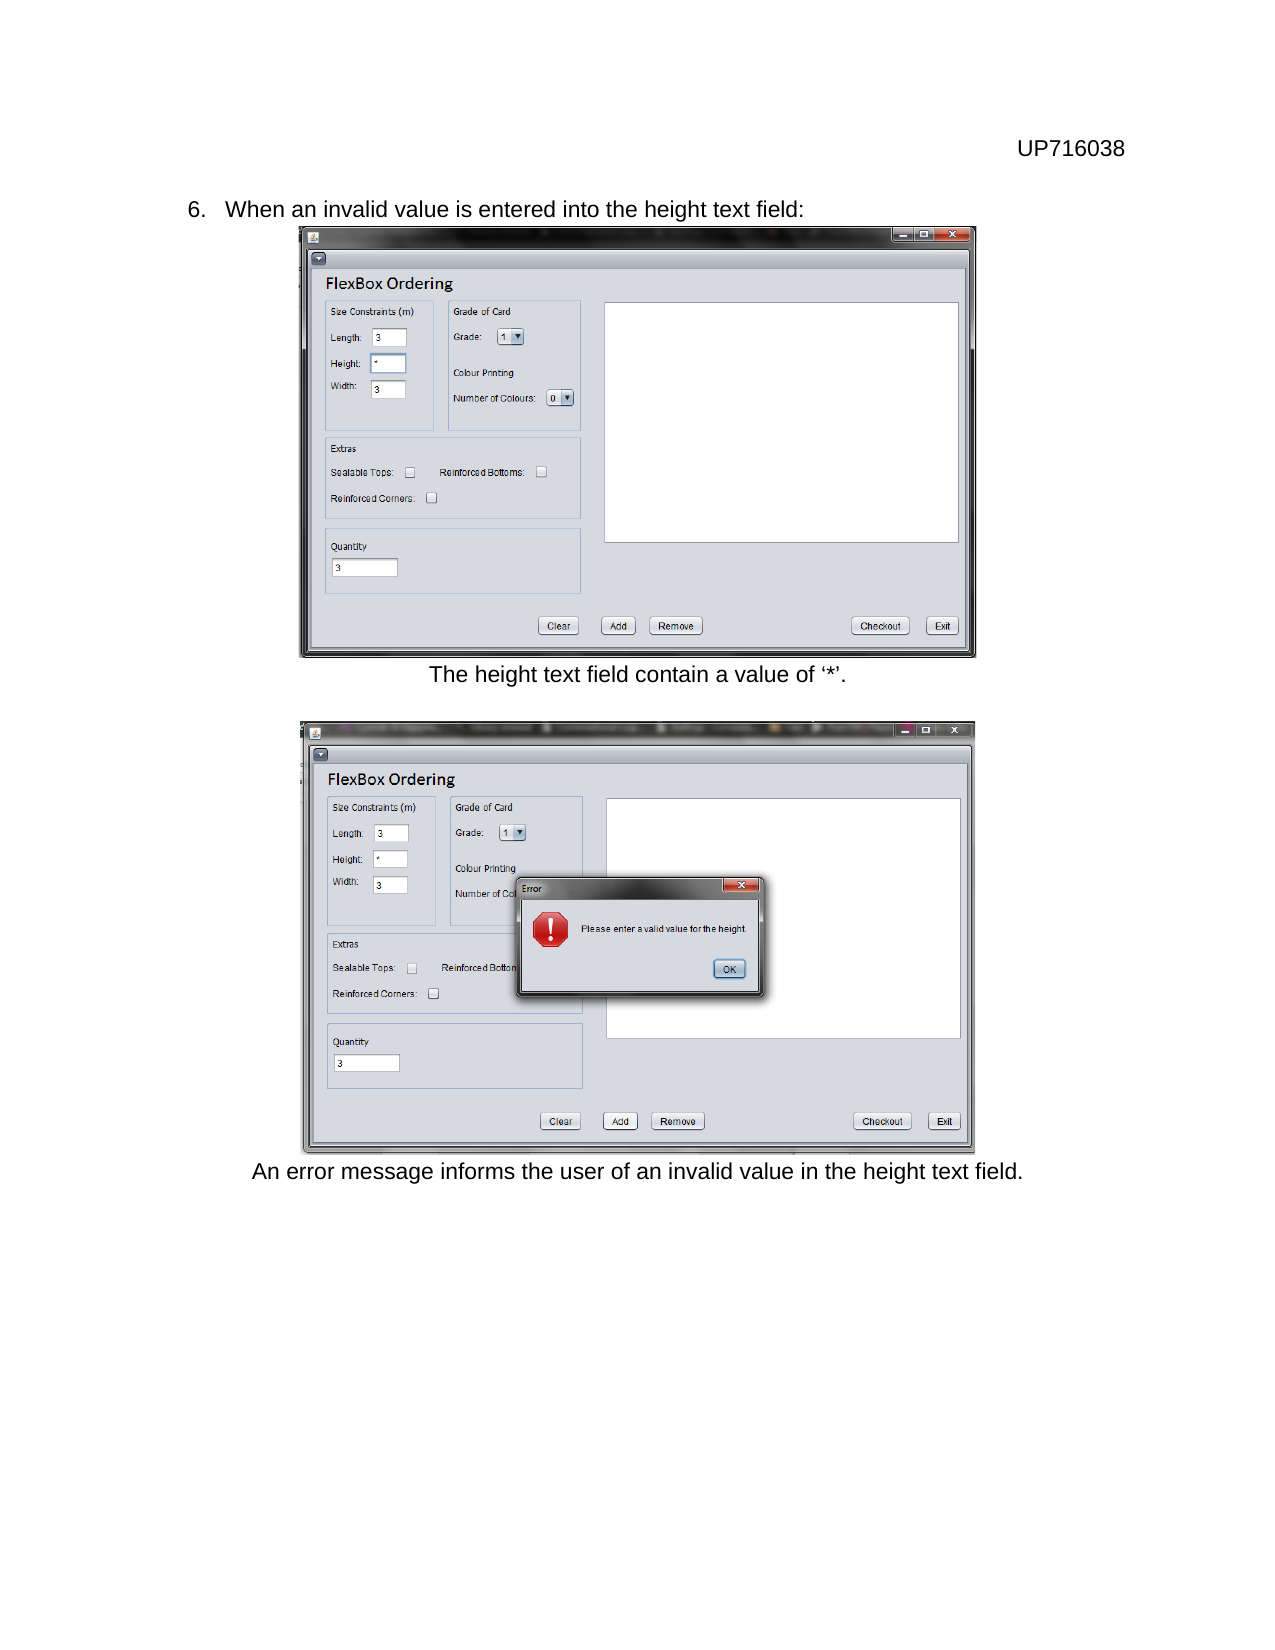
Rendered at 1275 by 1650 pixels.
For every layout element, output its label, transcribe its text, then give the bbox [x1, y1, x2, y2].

text The height text field contain a value of ‘*’. [150, 661, 1125, 687]
picture [300, 721, 976, 1155]
list When an invalid value is entered into the height text field: [187, 196, 1125, 222]
picture [298, 226, 977, 658]
text An error message informs the user of an invalid value in the height text field. [150, 1158, 1125, 1184]
